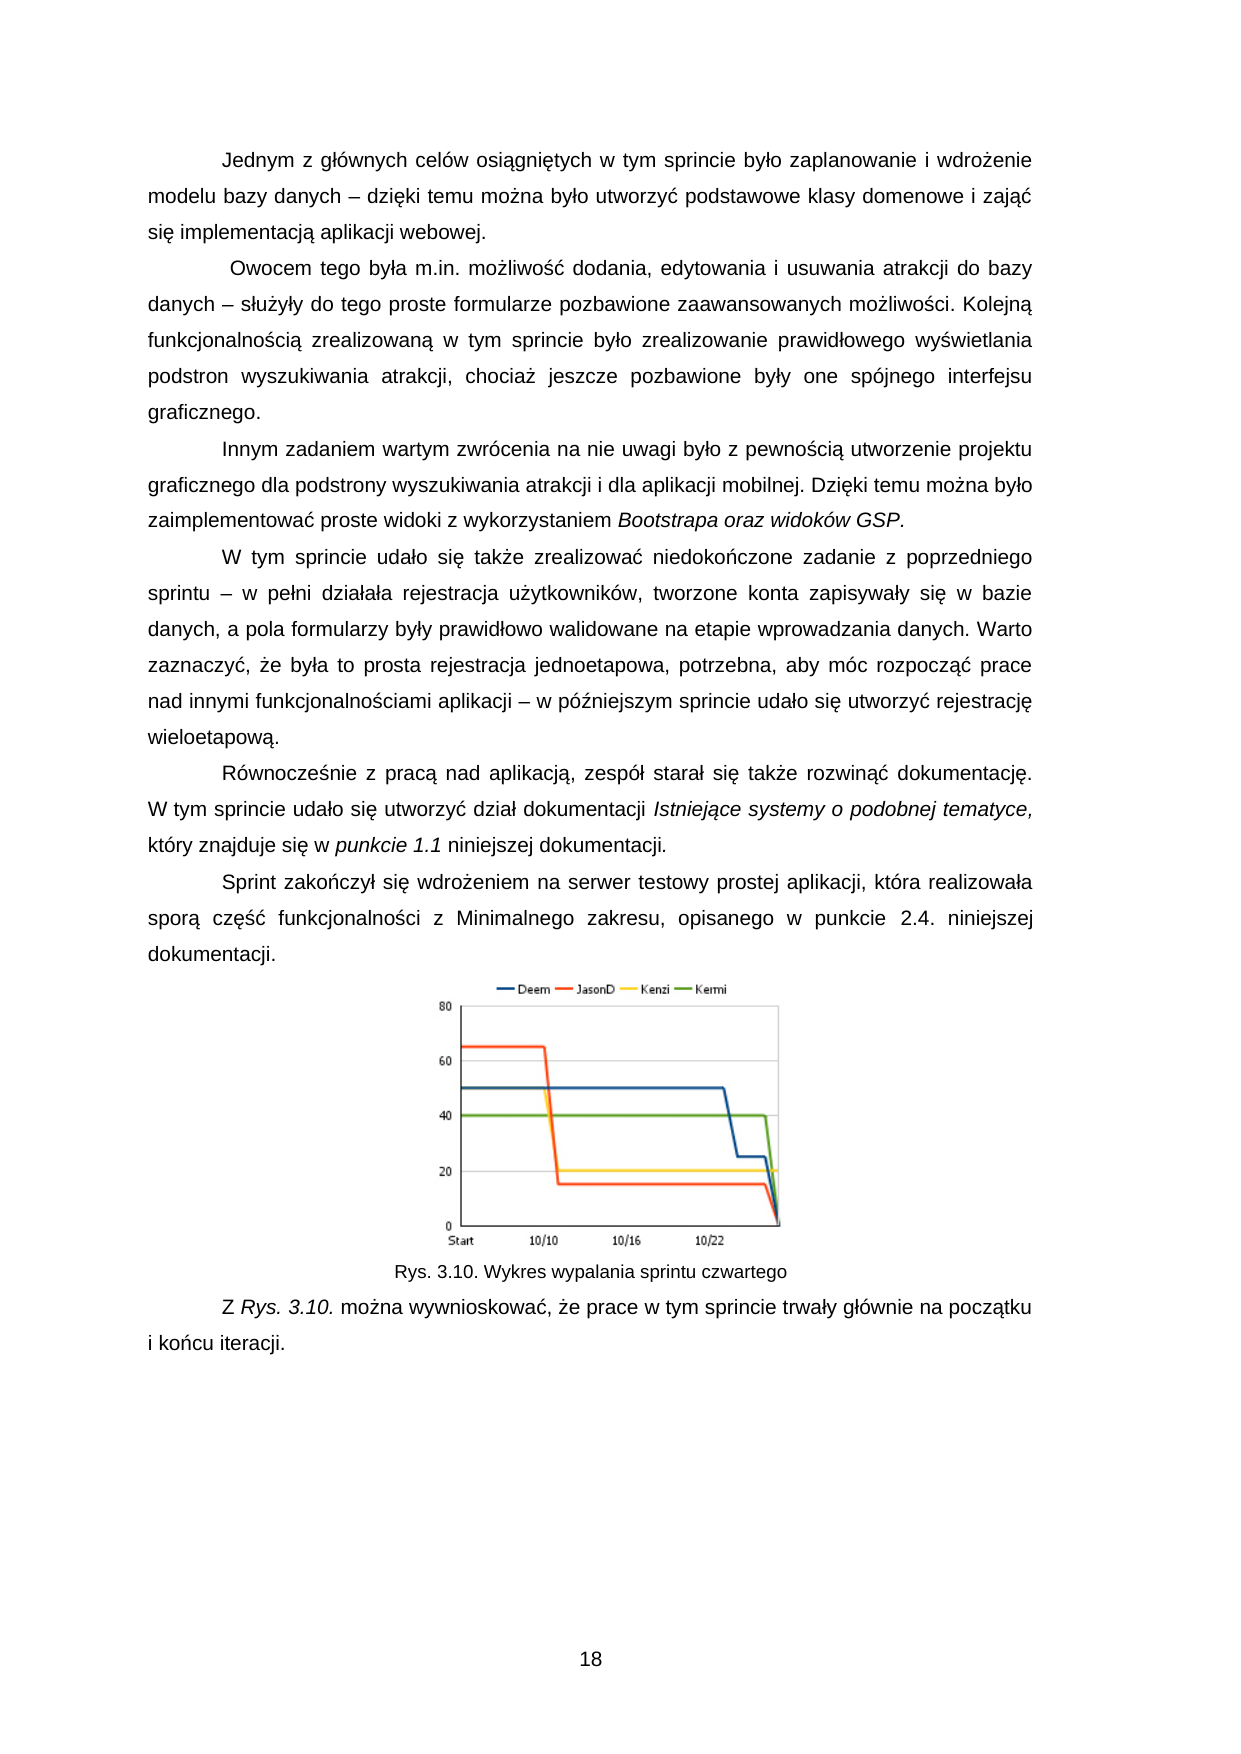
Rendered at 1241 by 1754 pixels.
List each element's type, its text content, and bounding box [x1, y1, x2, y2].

text Równocześnie z pracą nad aplikacją, zespół starał się także rozwinąć dokumentację. Wtym sprincie udało się utworzyć dział dokumentacji , który znajduje się w punkcie niniejszej dokumentacji. [148, 761, 1033, 857]
text Z . można wywnioskować, że prace w tym sprincie trwały głównie na początku ikońcu iteracji. [148, 1295, 1033, 1355]
picture [432, 978, 787, 1249]
text Innym zadaniwartym zwrócenia na nie uwagi było z pewnością utworzenie projektu graficznego dla podstrony wyszukiwania atrakcji i dla aplikacji mobilnej. Dzięki temu można było zaimplementować proste widoki z wykorzystaniem Bootstrapa oraz widoków GSP. [148, 436, 1033, 532]
text Jednym z głównych celów osiągniętych w tym sprincie było zaplanowanie i wdrożenie modelu bazy danych – dzięki temu można było utworzyć podstawowe klasy domenowe i zająć się implementacją aplikacji webowej. [148, 148, 1033, 243]
text W tym sprincie udało się także zrealizować niedokończone zadanie z poprzedniego sprintu – w pełni działała rejestracja użytkowników, tworzone konta zapisywały się w bazie danych, a pola formularzy były prawidłowo walidowane na etapie wprowadzania danych. Warto zaznaczyć, że była to prosta rejestracja jednoetapowa, rozpocząć prace nad innymi funkcjonalnościami aplikacji – w późniejszym sprincie udało się utworzyć rejestrację wieloetapową. [148, 545, 1033, 748]
text Owocem tego była m.in. możliwość dodania, edytowania i usuwania atrakcji do bazy danych – służyły do tego proste formularze pozbawione zaawansowanych możliwości. Kolejną funkcjonalnością zrealizowaną w tym sprincie było zrealizowanie prawidłowego wyświetlania podstron wyszukiwania atrakcji, chociaż jeszcze pozbawione były one spójnego interfejsu graficznego. [148, 256, 1033, 424]
